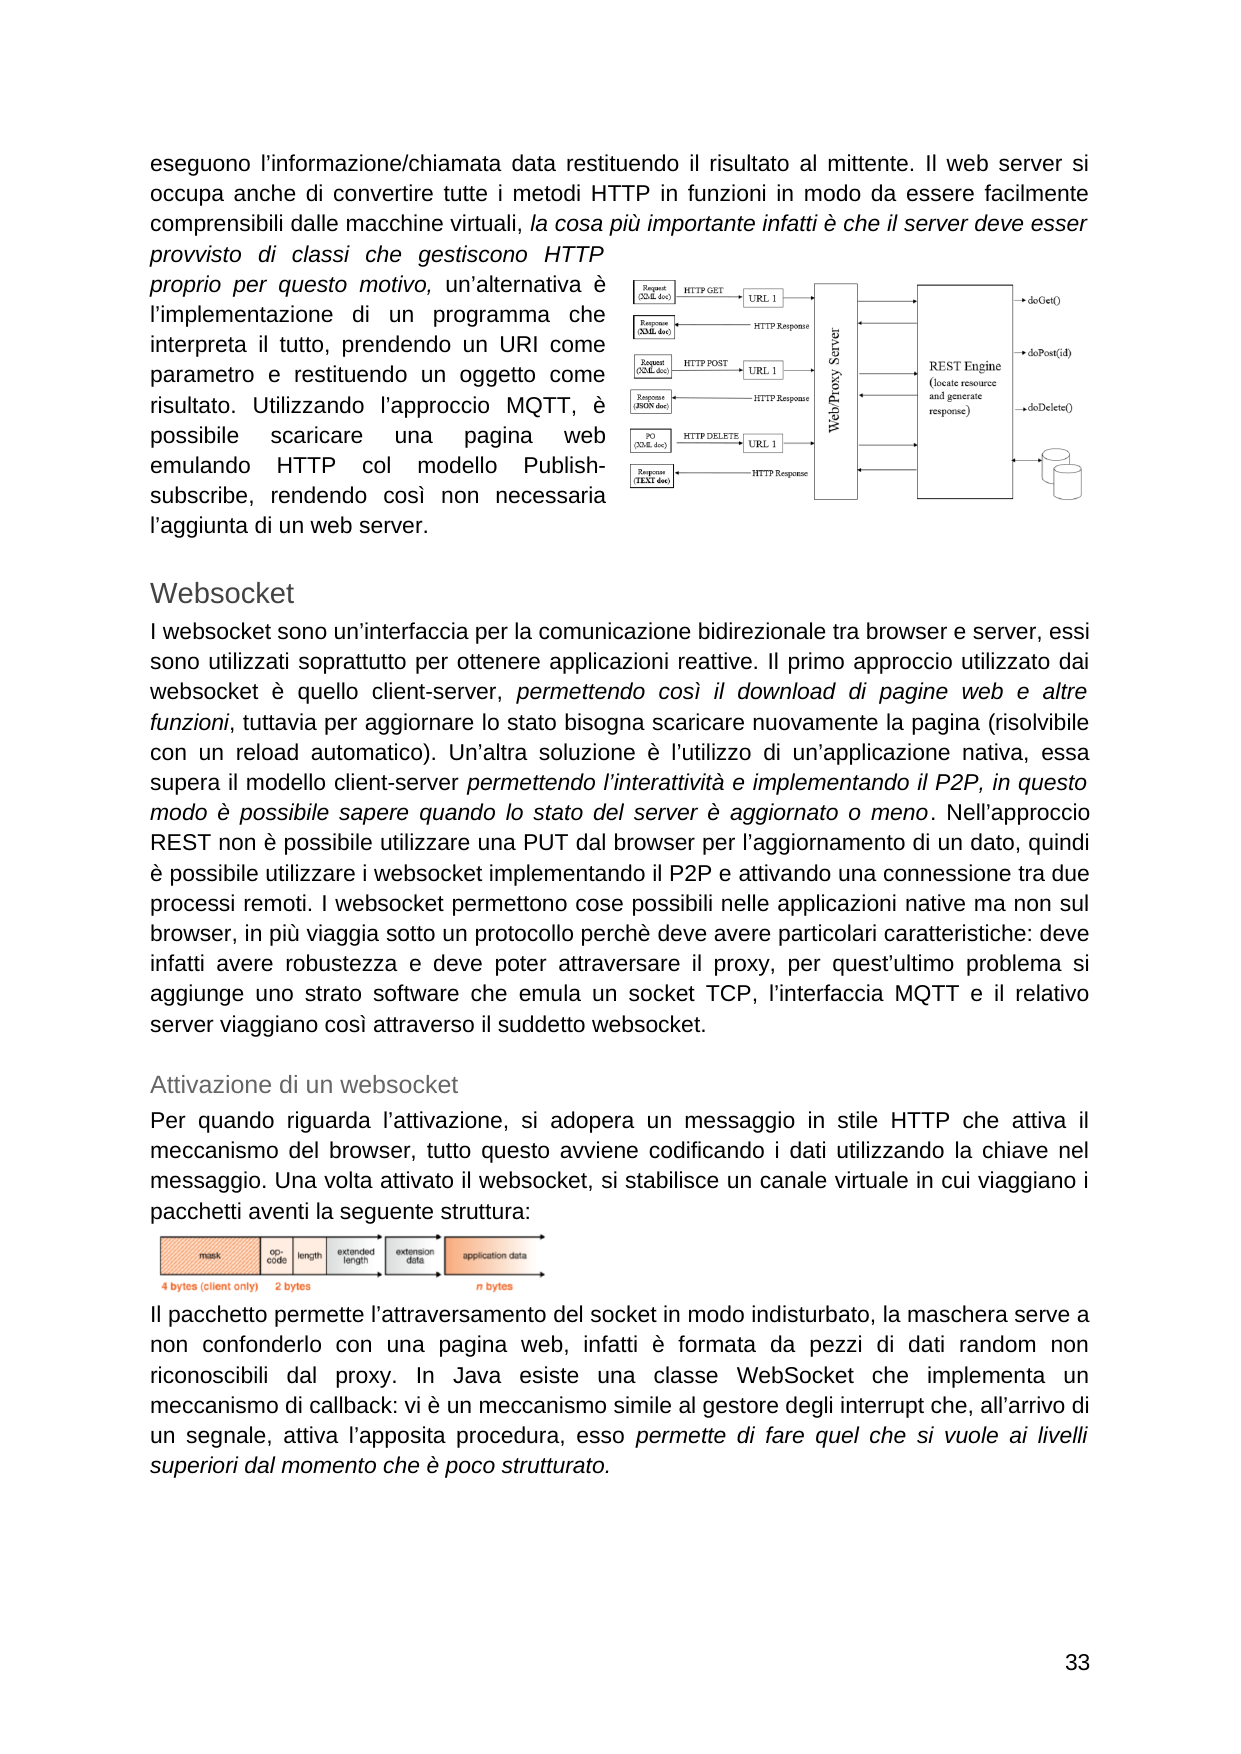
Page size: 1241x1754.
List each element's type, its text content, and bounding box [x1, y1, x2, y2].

text Il pacchetto permette l’attraversamento del socket in modo indisturbato, la maschera serve a non confonderlo con una pagina web, infatti è formata da pezzi di dati random non riconoscibili dal proxy. In Java esiste una classe WebSocket che implementa un meccanismo di callback: vi è un meccanismo simile al gestore degli interrupt che, all’arrivo di un segnale, attiva l’apposita procedura, esso permette di fare quel che si vuole ai livelli superiori dal momento che è poco strutturato. [150, 1301, 1090, 1479]
subtitle Websocket [150, 576, 1090, 609]
text I websocket sono un’interfaccia per la comunicazione bidirezionale tra browser e server, essi sono utilizzati soprattutto per ottenere applicazioni reattive. Il primo approccio utilizzato dai websocket è quello client-server, permettendo così il download di pagine web e altre funzioni, tuttavia per aggiornare lo stato bisogna scaricare nuovamente la pagina (risolvibile con un reload automatico). Un’altra soluzione è l’utilizzo di un’applicazione nativa, essa supera il modello client-server permettendo l’interattività e implementando il P2P, in questo modo è possibile sapere quando lo stato del server è aggiornato o meno. Nell’approccio REST non è possibile utilizzare una PUT dal browser per l’aggiornamento di un dato, quindi è possibile utilizzare i websocket implementando il P2P e attivando una connessione tra due processi remoti. I websocket permettono cose possibili nelle applicazioni native ma non sul browser, in più viaggia sotto un protocollo perchè deve avere particolari caratteristiche: deve infatti avere robustezza e deve poter attraversare il proxy, per quest’ultimo problema si aggiunge uno strato software che emula un socket TCP, l’interfaccia MQTT e il relativo server viaggiano così attraverso il suddetto websocket. [150, 618, 1090, 1037]
subtitle Attivazione di un websocket [150, 1070, 1090, 1099]
picture [625, 267, 1091, 506]
picture [150, 1227, 555, 1298]
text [150, 150, 1090, 539]
text Per quando riguarda l’attivazione, si adopera un messaggio in stile HTTP che attiva il meccanismo del browser, tutto questo avviene codificando i dati utilizzando la chiave nel messaggio. Una volta attivato il websocket, si stabilisce un canale virtuale in cui viaggiano i pacchetti aventi la seguente struttura: [150, 1107, 1090, 1224]
